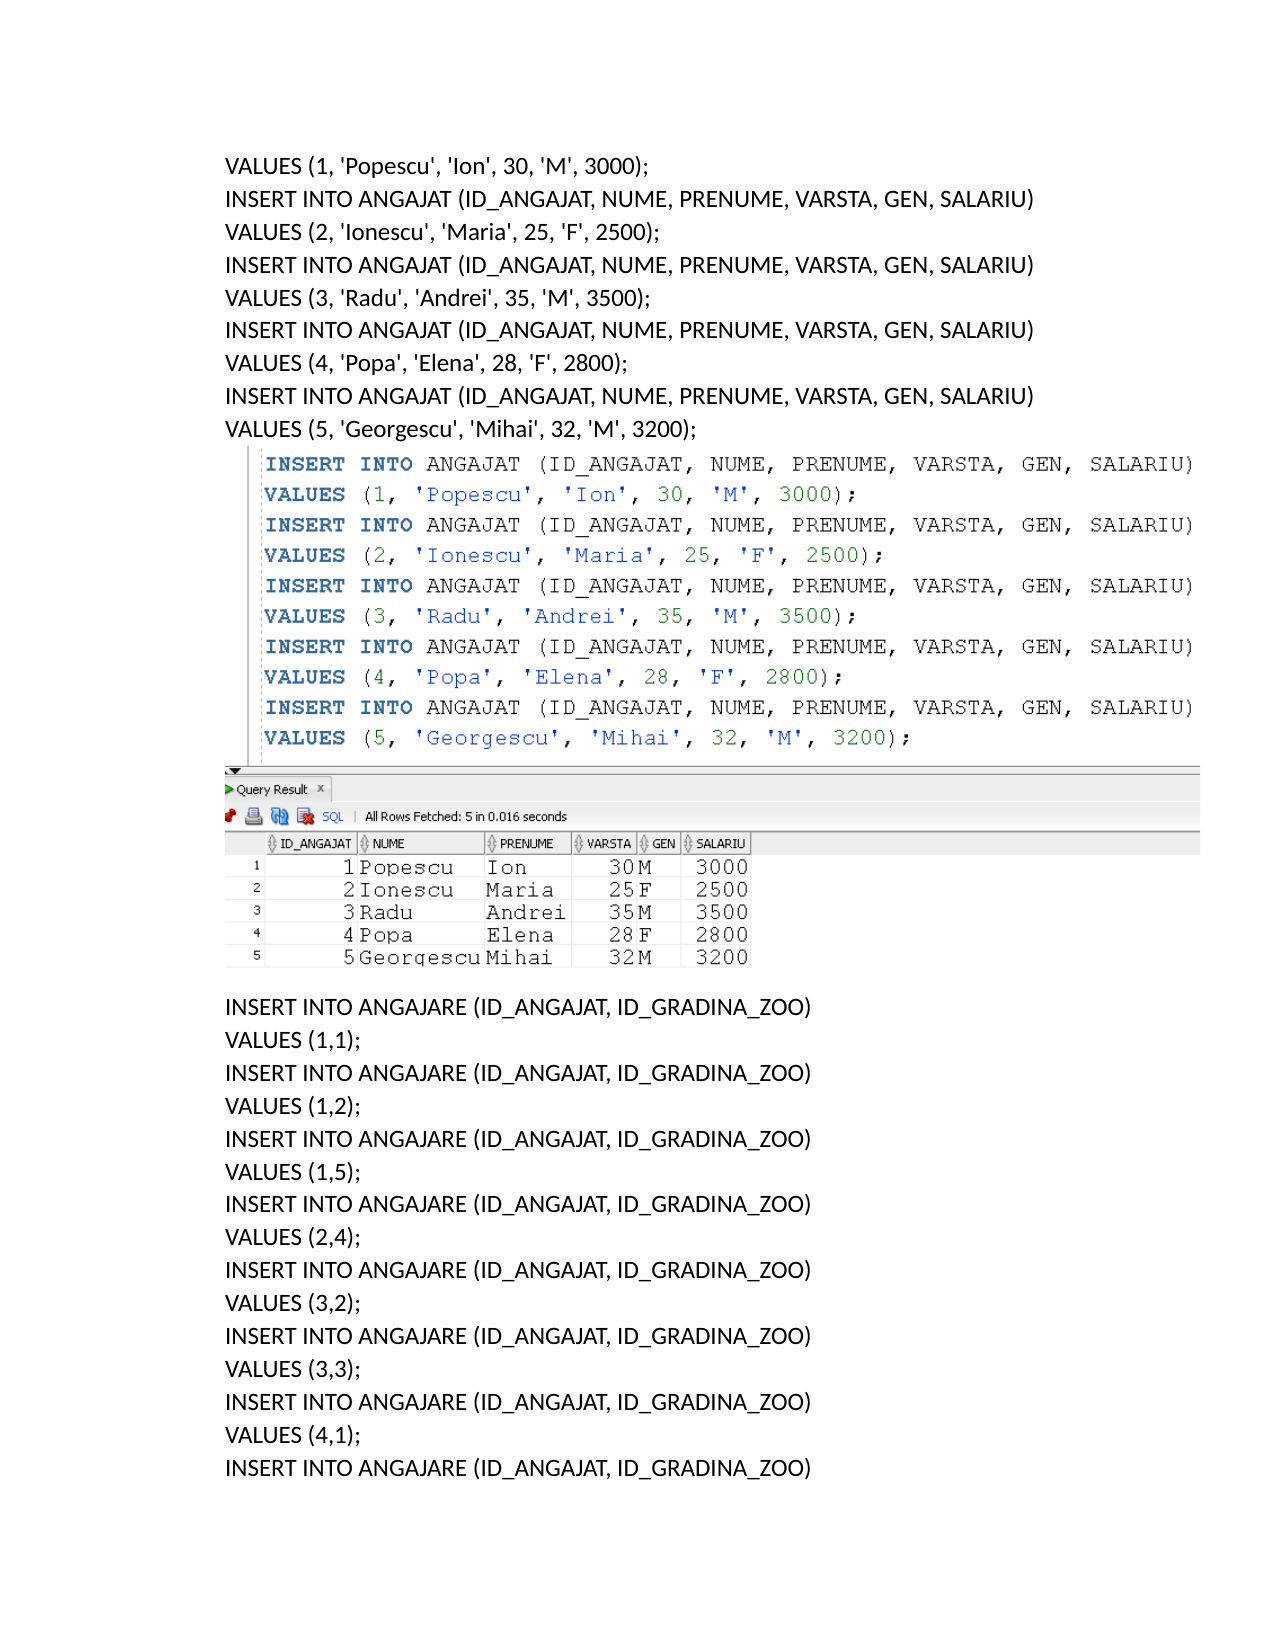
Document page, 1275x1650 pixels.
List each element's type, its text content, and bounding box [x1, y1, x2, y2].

list VALUES (3,3); [225, 1353, 1125, 1384]
list VALUES (3, 'Radu', 'Andrei', 35, 'M', 3500); [225, 282, 1125, 312]
list VALUES (2,4); [225, 1222, 1125, 1252]
list VALUES (4, 'Popa', 'Elena', 28, 'F', 2800); [225, 347, 1125, 378]
list VALUES (1,2); [225, 1090, 1125, 1120]
list INSERT INTO ANGAJARE (ID_ANGAJAT, ID_GRADINA_ZOO) [225, 1123, 1125, 1153]
list VALUES (1,5); [225, 1156, 1125, 1186]
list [225, 183, 1125, 213]
list VALUES (3,2); [225, 1287, 1125, 1318]
list INSERT INTO ANGAJARE (ID_ANGAJAT, ID_GRADINA_ZOO) [225, 991, 1125, 1022]
picture [225, 446, 1200, 989]
list VALUES (1, 'Popescu', 'Ion', 30, 'M', 3000); [225, 150, 1125, 181]
list VALUES (1,1); [225, 1024, 1125, 1054]
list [225, 1320, 1125, 1351]
list VALUES (5, 'Georgescu', 'Mihai', 32, 'M', 3200); [225, 413, 1125, 444]
list INSERT INTO ANGAJAT (ID_ANGAJAT, NUME, PRENUME, VARSTA, GEN, SALARIU) [225, 249, 1125, 279]
list VALUES (2, 'Ionescu', 'Maria', 25, 'F', 2500); [225, 216, 1125, 246]
list INSERT INTO ANGAJARE (ID_ANGAJAT, ID_GRADINA_ZOO) [225, 1057, 1125, 1087]
list INSERT INTO ANGAJAT (ID_ANGAJAT, NUME, PRENUME, VARSTA, GEN, SALARIU) [225, 314, 1125, 345]
list INSERT INTO ANGAJAT (ID_ANGAJAT, NUME, PRENUME, VARSTA, GEN, SALARIU) [225, 380, 1125, 411]
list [225, 1452, 1125, 1482]
list VALUES (4,1); [225, 1419, 1125, 1449]
list INSERT INTO ANGAJARE (ID_ANGAJAT, ID_GRADINA_ZOO) [225, 1189, 1125, 1219]
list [225, 1386, 1125, 1417]
list INSERT INTO ANGAJARE (ID_ANGAJAT, ID_GRADINA_ZOO) [225, 1254, 1125, 1285]
